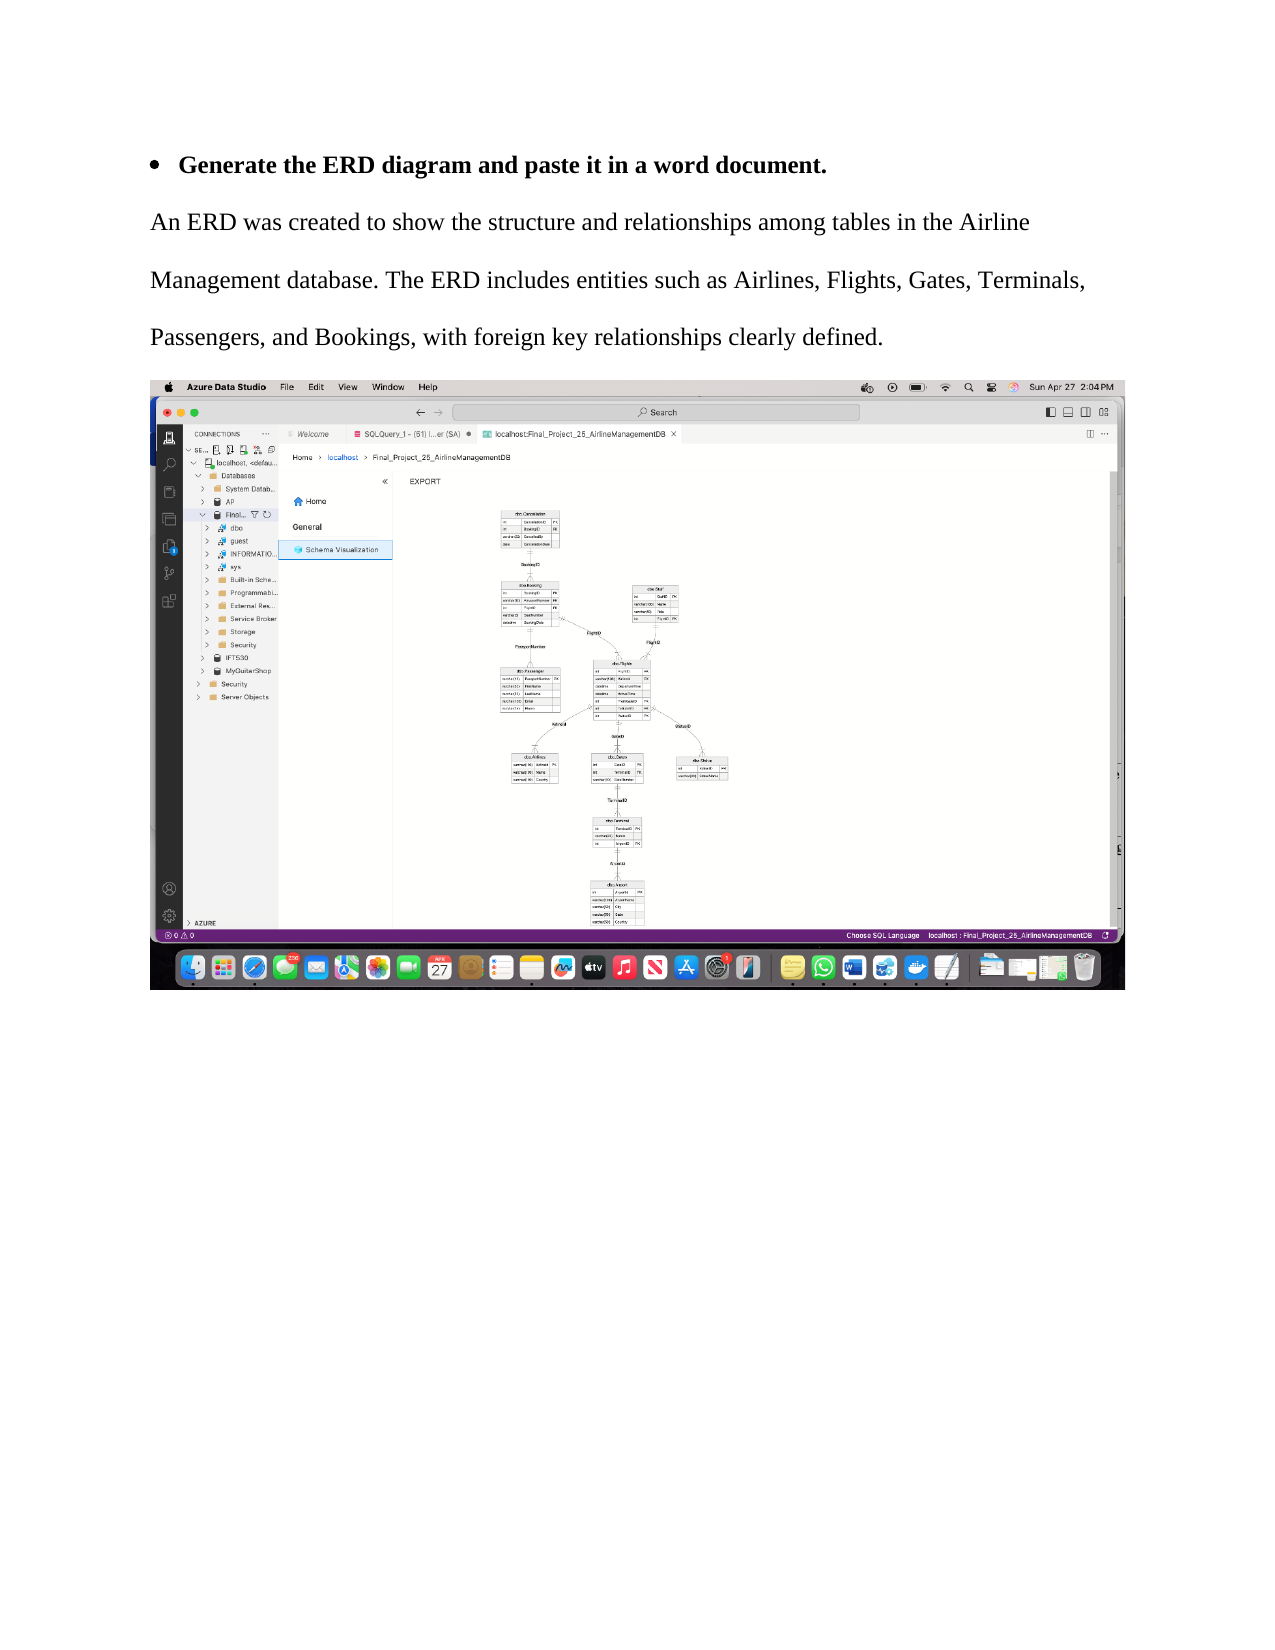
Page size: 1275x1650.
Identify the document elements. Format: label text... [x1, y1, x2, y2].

list Generate the ERD diagram and paste it in a word document. [150, 150, 1125, 179]
picture [150, 380, 1125, 990]
list An ERD was created to show the structure and relationships among tables in the Airline Management database. The ERD includes entities such as Airlines, Flights, Gates, Terminals, Passengers, and Bookings, with foreign key relationships clearly defined. [150, 207, 1125, 351]
